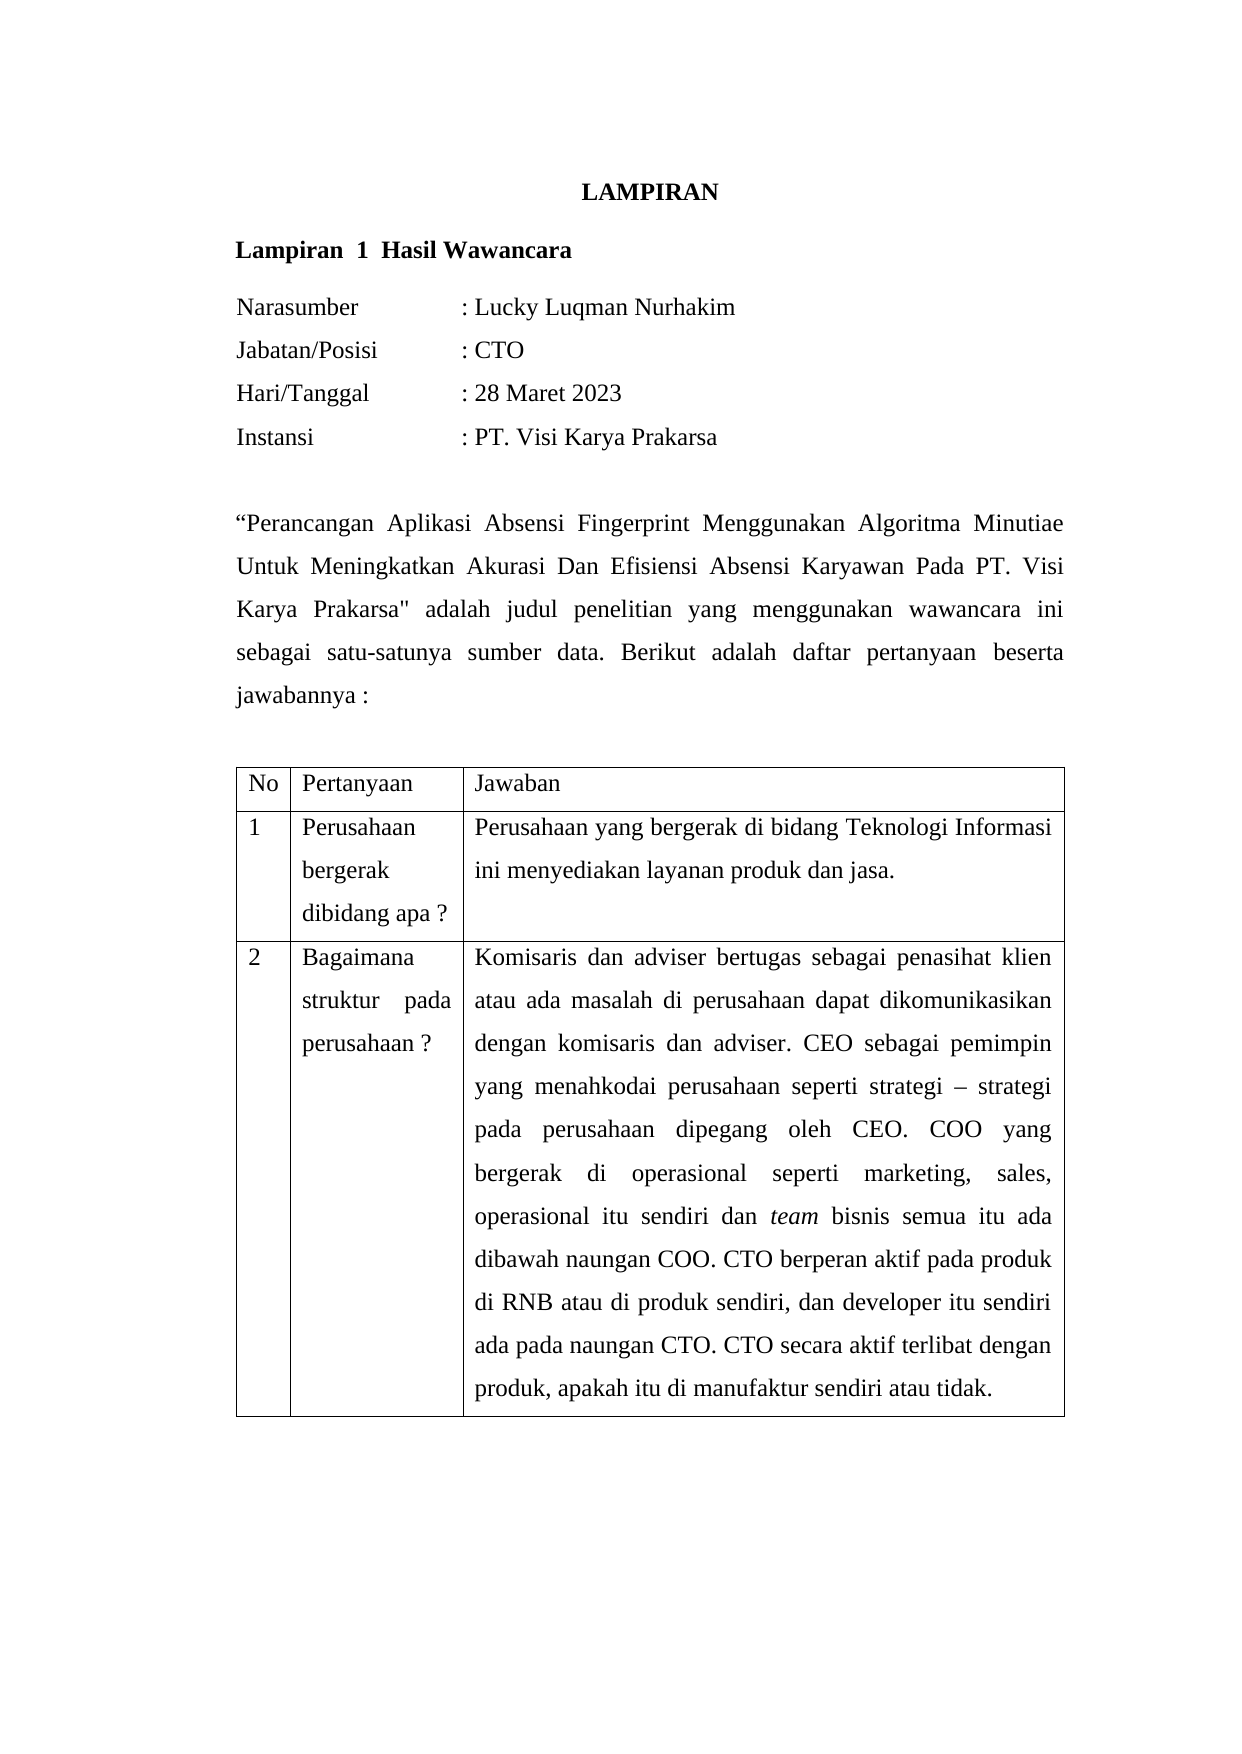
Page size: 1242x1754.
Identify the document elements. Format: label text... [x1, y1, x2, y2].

text Hari/Tanggal : 28 Maret 2023 [236, 378, 1064, 407]
table_cell 1 [237, 812, 290, 941]
subtitle LAMPIRAN [236, 177, 1064, 206]
table_header Jawaban [464, 768, 1064, 811]
table_cell 2 [237, 942, 290, 1416]
table_cell Perusahaan bergerak dibidang apa ? [291, 812, 463, 941]
text Narasumber : Lucky Luqman Nurhakim [236, 292, 1064, 321]
table_header Pertanyaan [291, 768, 463, 811]
text “Perancangan Aplikasi Absensi Fingerprint Menggunakan Algoritma Minutiae Untuk Meningkatkan Akurasi Dan Efisiensi Absensi Karyawan Pada PT. Visi Karya Prakarsa" adalah judul penelitian yang menggunakan wawancara ini sebagai satu-satunya sumber data. Berikut adalah daftar pertanyaan beserta jawabannya : [235, 508, 1064, 709]
table_cell Komisaris dan adviser bertugas sebagai penasihat klien atau ada masalah di perusahaan dapat dikomunikasikan dengan komisaris dan adviser. CEO sebagai pemimpin yang menahkodai perusahaan seperti strategi – strategi pada perusahaan dipegang oleh CEO. COO yang bergerak di operasional seperti marketing, sales, operasional itu sendiri dan team bisnis semua itu ada dibawah naungan COO. CTO berperan aktif pada produk di RNB atau di produk sendiri, dan developer itu sendiri ada pada naungan CTO. CTO secara aktif terlibat dengan produk, apakah itu di manufaktur sendiri atau tidak. [464, 942, 1064, 1416]
text Instansi : PT. Visi Karya Prakarsa [236, 422, 1064, 450]
table_cell Bagaimana struktur pada perusahaan ? [291, 942, 463, 1416]
table_header No [237, 768, 290, 811]
text Jabatan/Posisi : CTO [236, 335, 1064, 364]
text Lampiran 1 Hasil Wawancara [235, 235, 1064, 263]
table_cell Perusahaan yang bergerak di bidang Teknologi Informasi ini menyediakan layanan produk dan jasa. [464, 812, 1064, 941]
